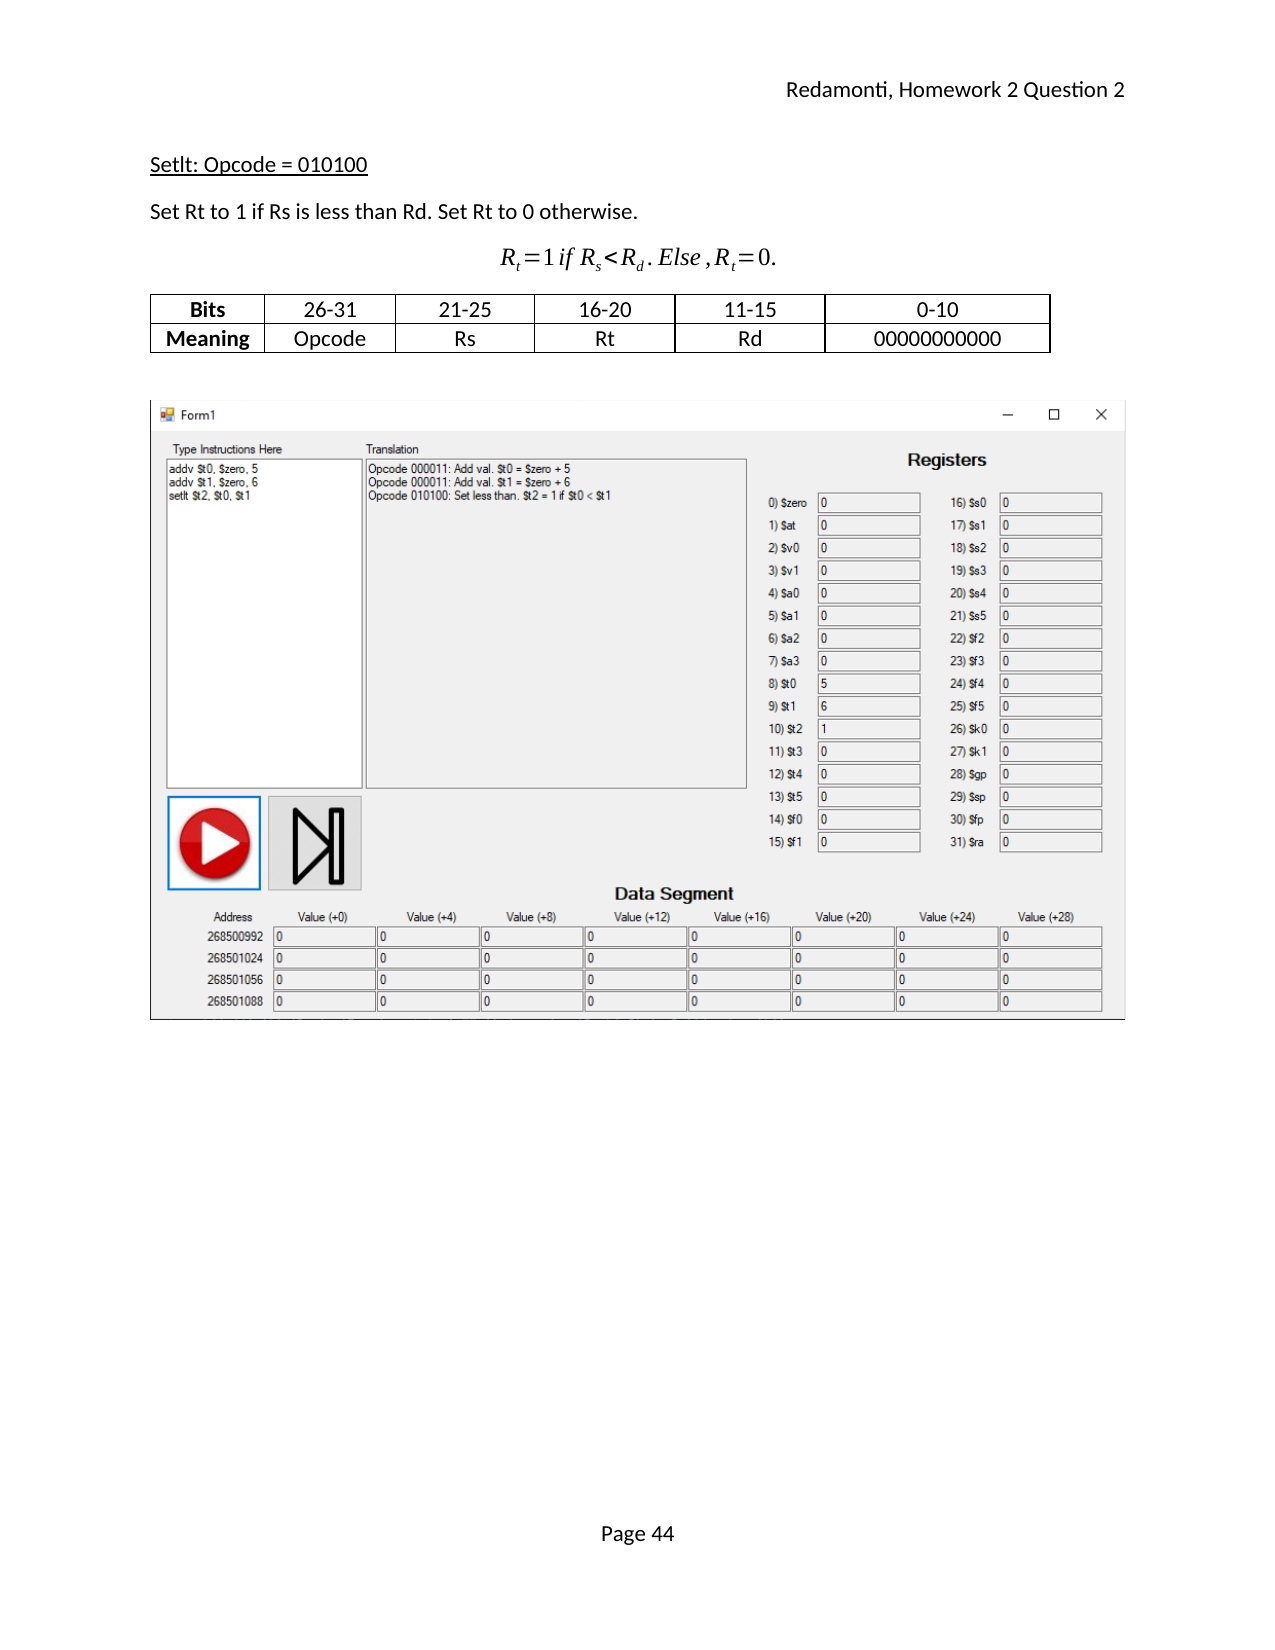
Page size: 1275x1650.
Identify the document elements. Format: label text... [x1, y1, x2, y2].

table_cell Rt [535, 324, 674, 352]
table_cell Meaning [151, 324, 264, 352]
table_cell Opcode [265, 324, 395, 352]
table_cell 00000000000 [826, 324, 1049, 352]
table_cell Rs [396, 324, 534, 352]
table_header 11-15 [676, 295, 824, 323]
table_header 21-25 [396, 295, 534, 323]
table_header Bits [151, 295, 264, 323]
picture [150, 400, 1125, 1020]
table_header 26-31 [265, 295, 395, 323]
table_header 0-10 [826, 295, 1049, 323]
text Setlt: Opcode = 010100 [150, 150, 1125, 178]
table_cell Rd [676, 324, 824, 352]
text Set Rt to 1 if Rs is less than Rd. Set Rt to 0 otherwise. [150, 197, 1125, 225]
table_header 16-20 [535, 295, 674, 323]
